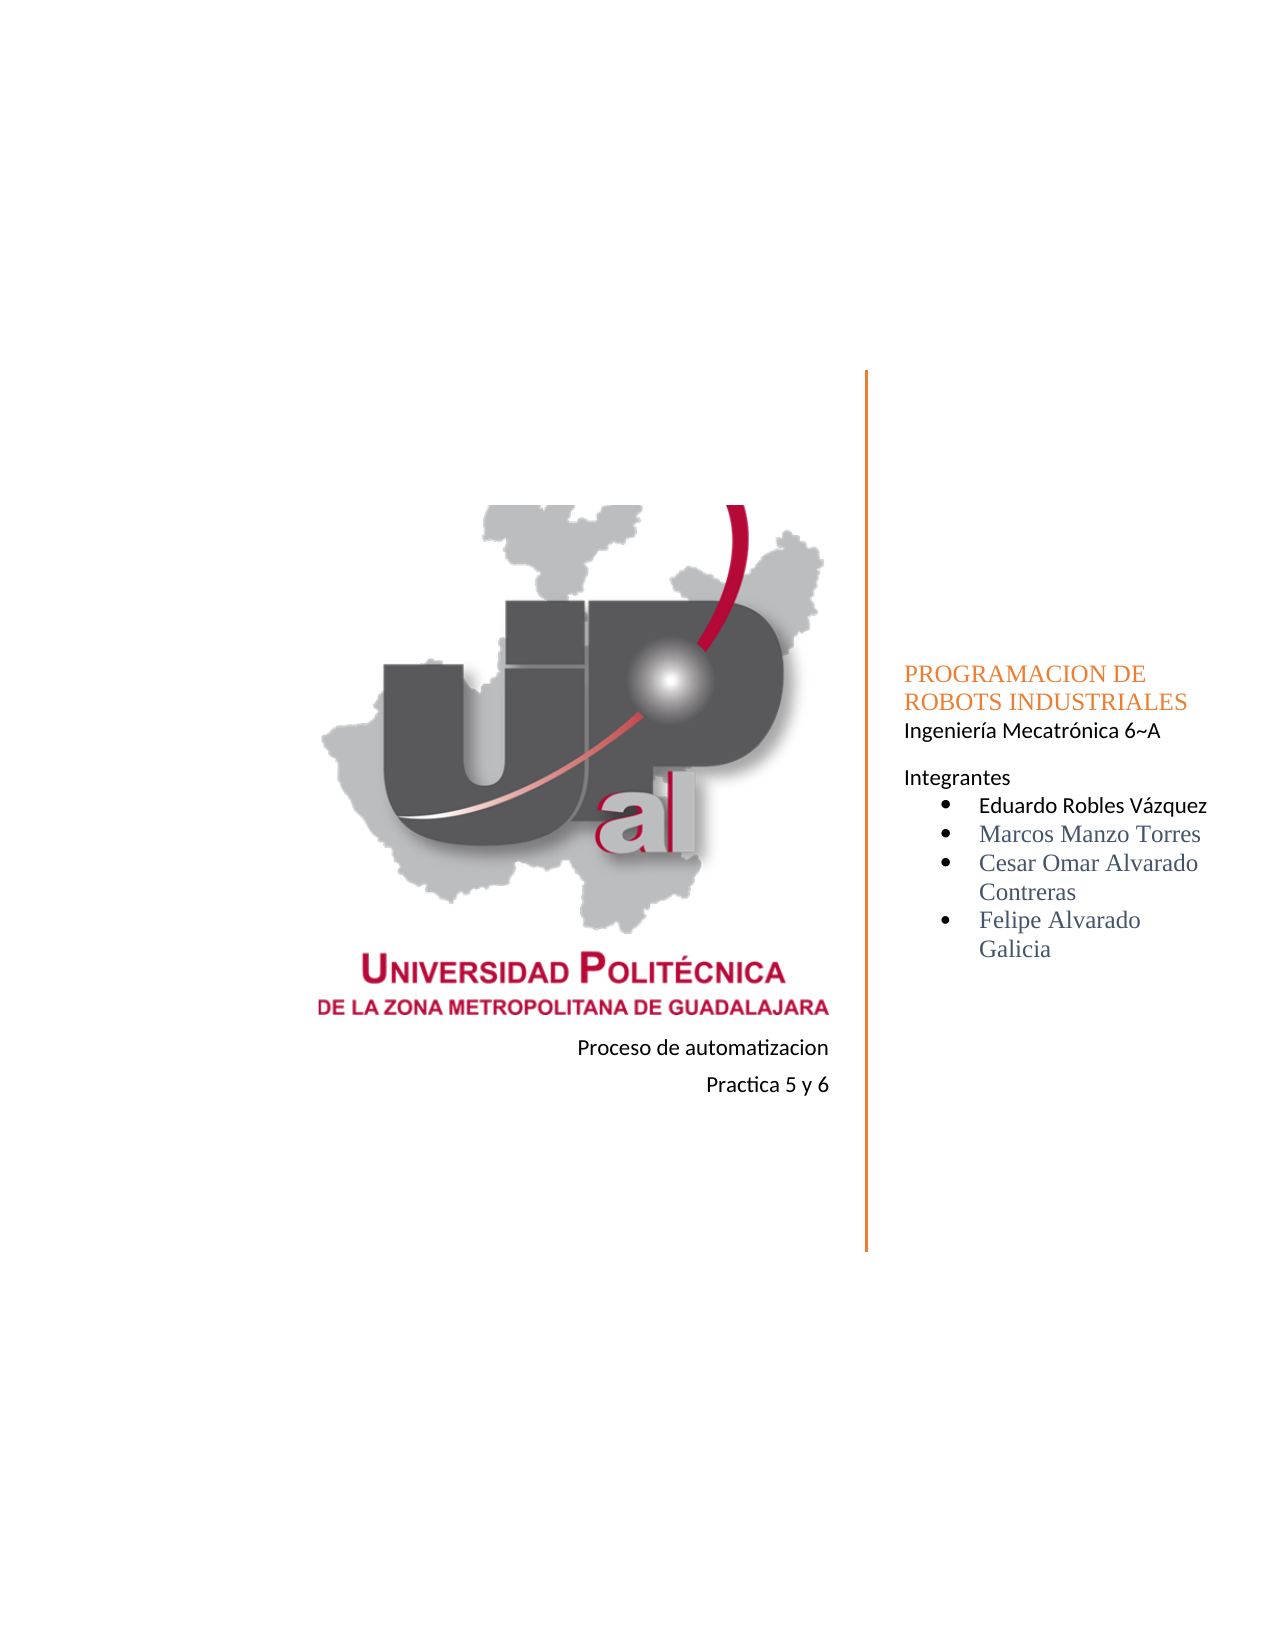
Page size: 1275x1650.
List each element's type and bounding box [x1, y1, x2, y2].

picture [318, 505, 829, 1015]
